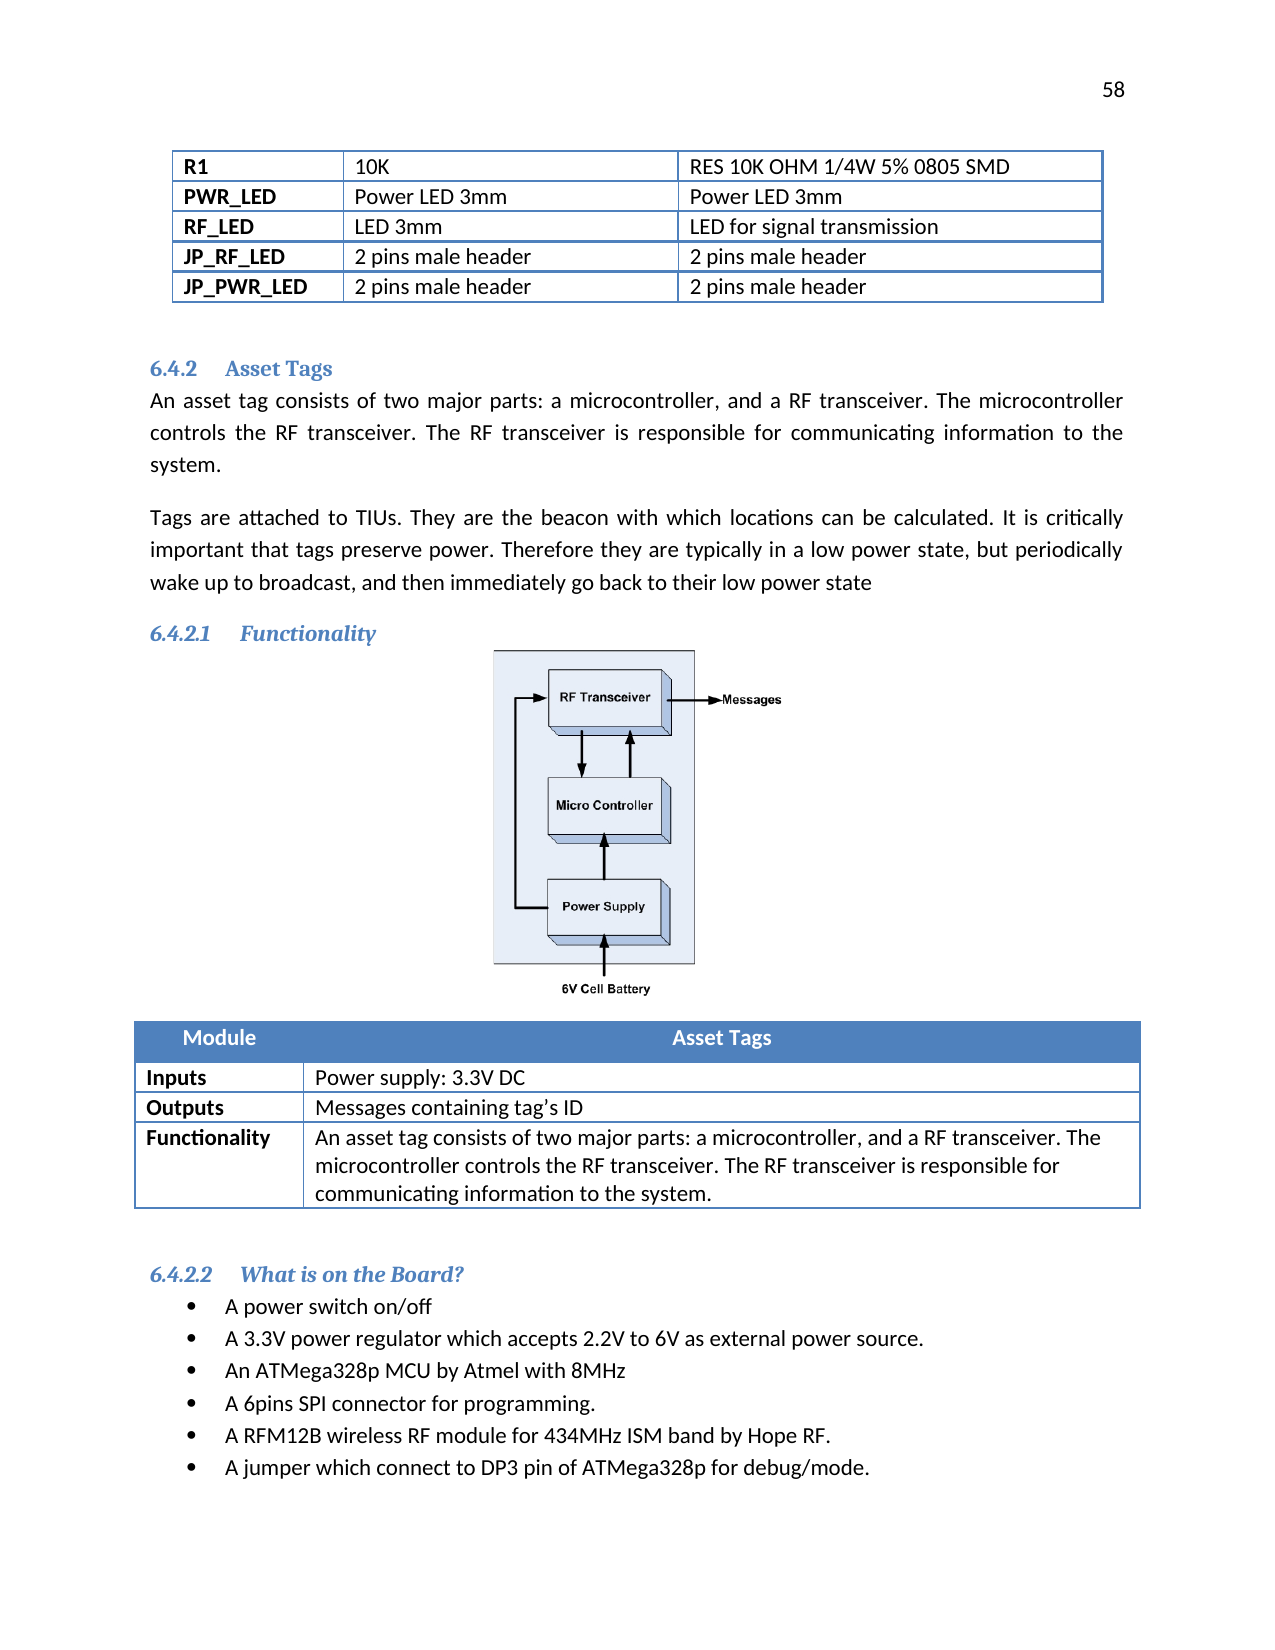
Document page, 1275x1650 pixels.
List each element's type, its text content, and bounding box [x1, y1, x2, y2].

table_cell JP_RF_LED [173, 243, 343, 270]
table_cell R1 [173, 152, 343, 180]
table_cell JP_PWR_LED [173, 273, 343, 301]
table_cell 10K [344, 152, 677, 180]
table_cell Outputs [136, 1093, 303, 1121]
list An ATMega328p MCU by Atmel with 8MHz [187, 1357, 1125, 1385]
list A RFM12B wireless RF module for 434MHz ISM band by Hope RF. [187, 1421, 1125, 1449]
subtitle Functionality [150, 621, 1125, 647]
table_cell Power LED 3mm [344, 182, 678, 210]
table_cell Power supply: 3.3V DC [304, 1063, 1139, 1091]
table_cell An asset tag consists of two major parts: a microcontroller, and a RF transceiver. The microcontroller controls the RF transceiver. The RF transceiver is responsible for communicating information to the system. [304, 1123, 1139, 1207]
table_cell LED 3mm [344, 212, 677, 240]
table_cell 2 pins male header [679, 243, 1101, 270]
table_cell RES 10K OHM 1/4W 5% 0805 SMD [679, 152, 1101, 180]
table_cell 2 pins male header [344, 273, 677, 301]
text An asset tag consists of two major parts: a microcontroller, and a RF transceiver. The microcontroller controls the RF transceiver. The RF transceiver is responsible for communicating information to the system. [150, 386, 1125, 478]
table_cell 2 pins male header [344, 243, 678, 270]
picture [493, 650, 782, 997]
subtitle Asset Tags [150, 356, 1125, 382]
list A 6pins SPI connector for programming. [187, 1389, 1125, 1417]
subtitle What is on the Board? [150, 1262, 1125, 1288]
table_cell Messages containing tag’s ID [304, 1093, 1139, 1121]
list A 3.3V power regulator which accepts 2.2V to 6V as external power source. [187, 1324, 1125, 1352]
table_cell 2 pins male header [679, 273, 1101, 301]
text Tags are attached to TIUs. They are the beacon with which locations can be calculated. It is critically important that tags preserve power. Therefore they are typically in a low power state, but periodically wake up to broadcast, and then immediately go back to their low power state [150, 503, 1125, 596]
table_cell Inputs [136, 1063, 303, 1091]
table_cell Functionality [136, 1123, 303, 1207]
table_header Asset Tags [304, 1023, 1139, 1061]
table_cell Power LED 3mm [679, 182, 1101, 210]
list A jumper which connect to DP3 pin of ATMega328p for debug/mode. [187, 1453, 1125, 1481]
list A power switch on/off [187, 1292, 1125, 1320]
table_cell LED for signal transmission [679, 212, 1101, 240]
table_cell RF_LED [173, 212, 343, 240]
table_cell PWR_LED [173, 182, 343, 210]
table_header Module [136, 1023, 303, 1061]
